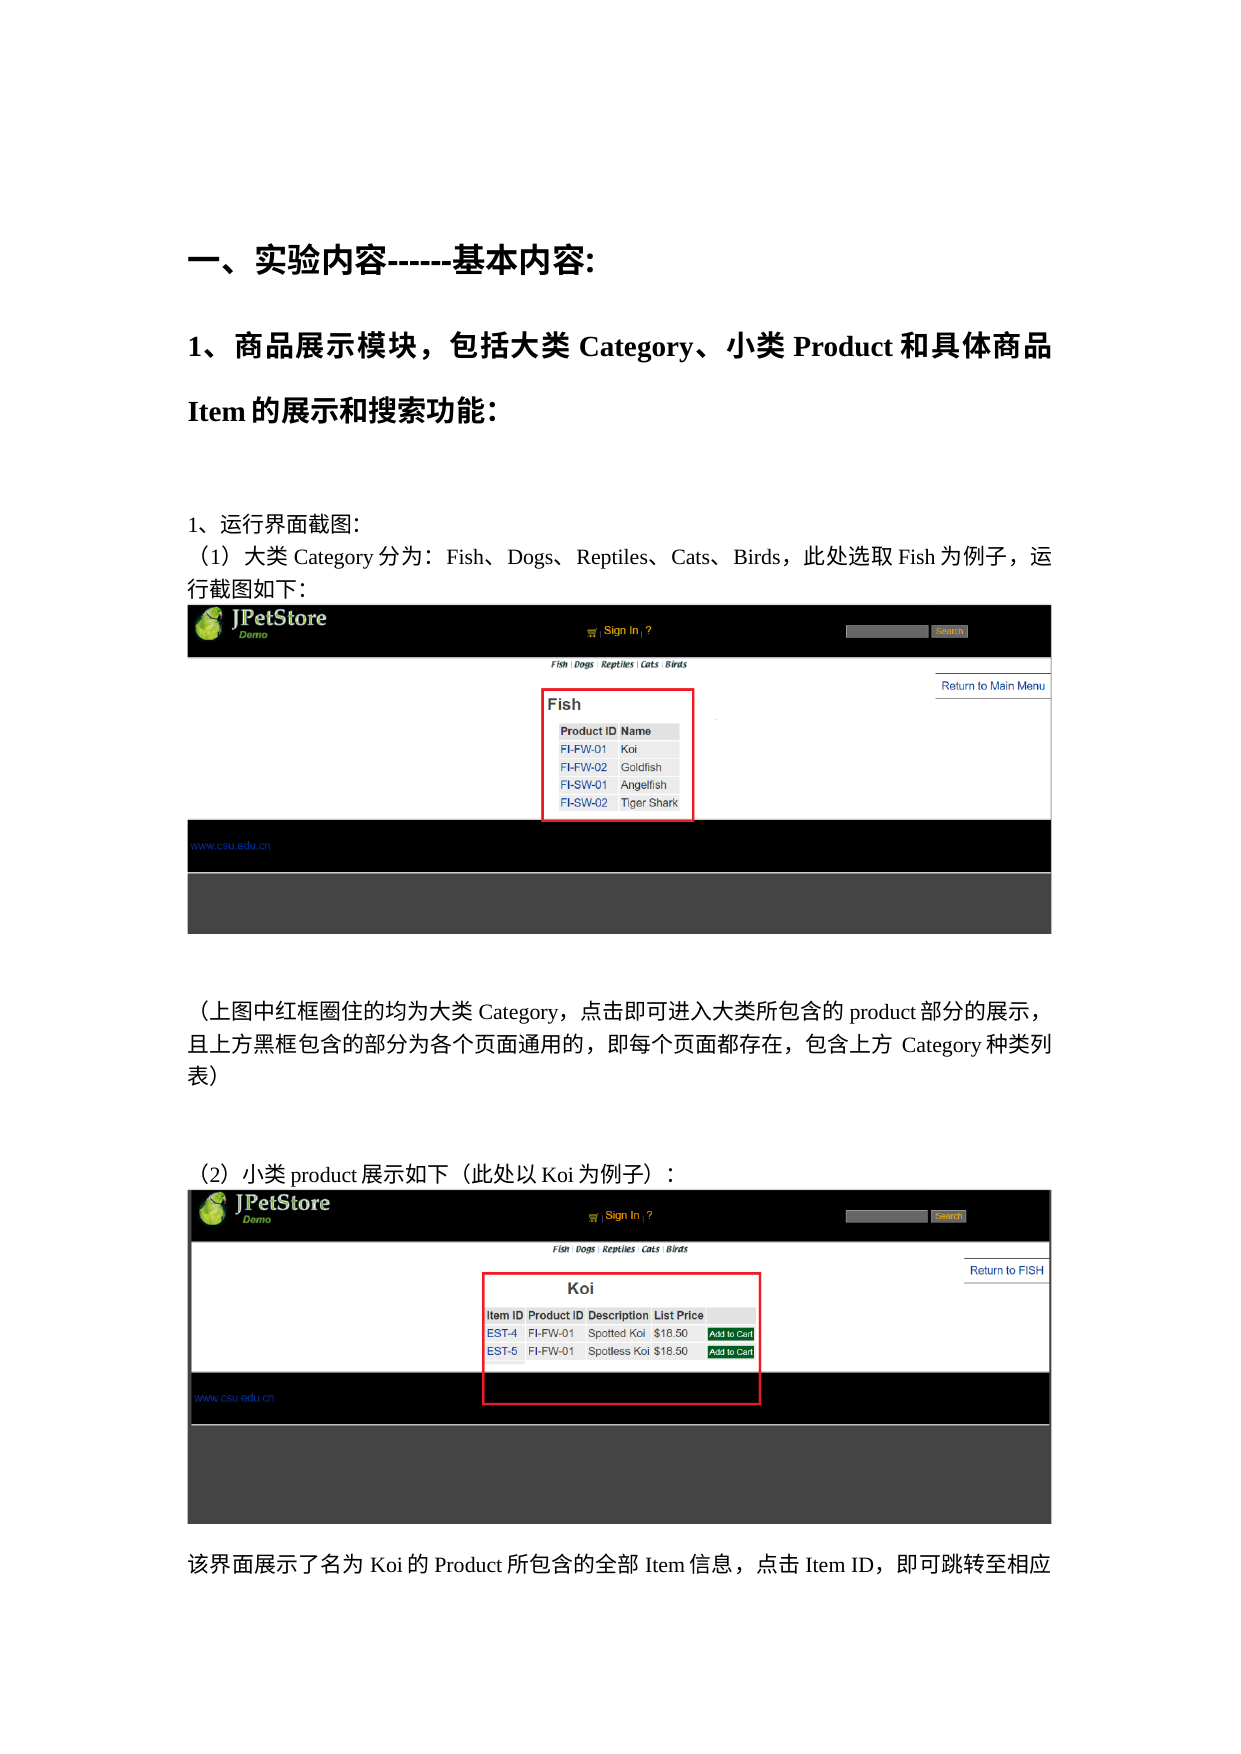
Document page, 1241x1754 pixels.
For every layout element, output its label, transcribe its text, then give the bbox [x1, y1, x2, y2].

picture [187, 603, 1052, 934]
text （上图中红框圈住的均为大类Category，点击即可进入大类所包含的product部分的展示，且上方黑框包含的部分为各个页面通用的，即每个页面都存在，包含上方Category种类列表） [187, 994, 1053, 1091]
text 1、运行界面截图： [187, 506, 1053, 539]
text 1、商品展示模块，包括大类Category、小类Product和具体商品Item的展示和搜索功能： [187, 311, 1053, 441]
text （1）大类Category分为：Fish、Dogs、Reptiles、Cats、Birds，此处选取Fish为例子，运行截图如下： [187, 539, 1053, 604]
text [187, 1546, 1053, 1579]
picture [187, 1188, 1052, 1524]
subtitle 一、实验内容------基本内容: [187, 226, 1053, 291]
text （2）小类product展示如下（此处以Koi为例子）： [187, 1156, 1053, 1189]
